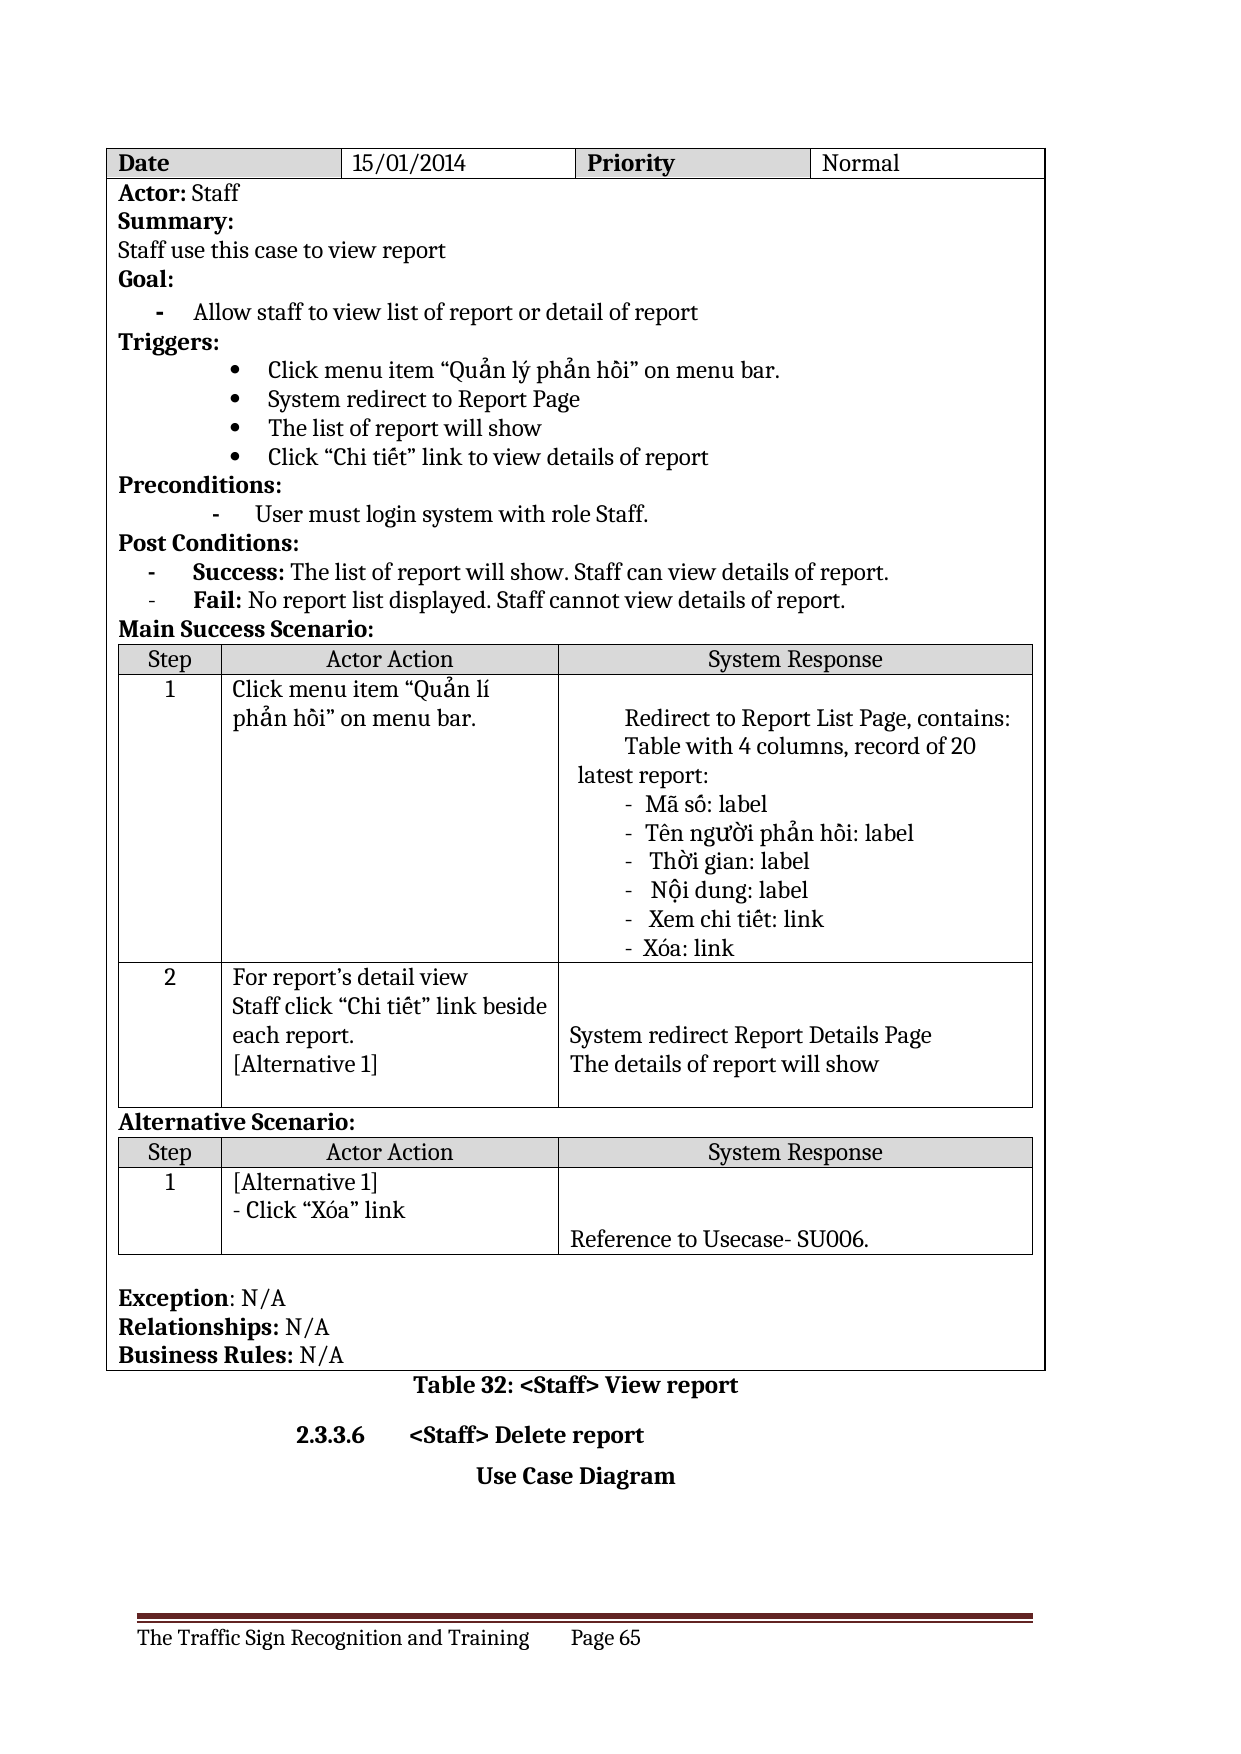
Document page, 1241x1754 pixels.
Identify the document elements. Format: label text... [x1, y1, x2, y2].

subtitle <Staff> Delete report [296, 1421, 1033, 1449]
table_cell 15/01/2014 [342, 149, 575, 177]
text Table 32: <Staff> View report [118, 1371, 1033, 1400]
table_cell Date [107, 149, 341, 177]
subtitle Use Case Diagram [118, 1462, 1033, 1491]
table_cell Priority [576, 149, 810, 177]
table_cell Normal [811, 149, 1044, 177]
table_cell Actor: Staff Summary: Staff use this case to view report Goal: Allow staff to view list of report or detail of report Triggers: Click menu item “Quản lý phản hồi” on menu bar. System redirect to Report Page The list of report will show Click “Chi tiết” link to view details of report Preconditions: User must login system with role Staff. Post Conditions: Success: The list of report will show. Staff can view details of report. Fail: No report list displayed. Staff cannot view details of report. Main Success Scenario: Alternative Scenario: Exception: N/A Relationships: N/A Business Rules: N/A [107, 179, 1044, 1370]
